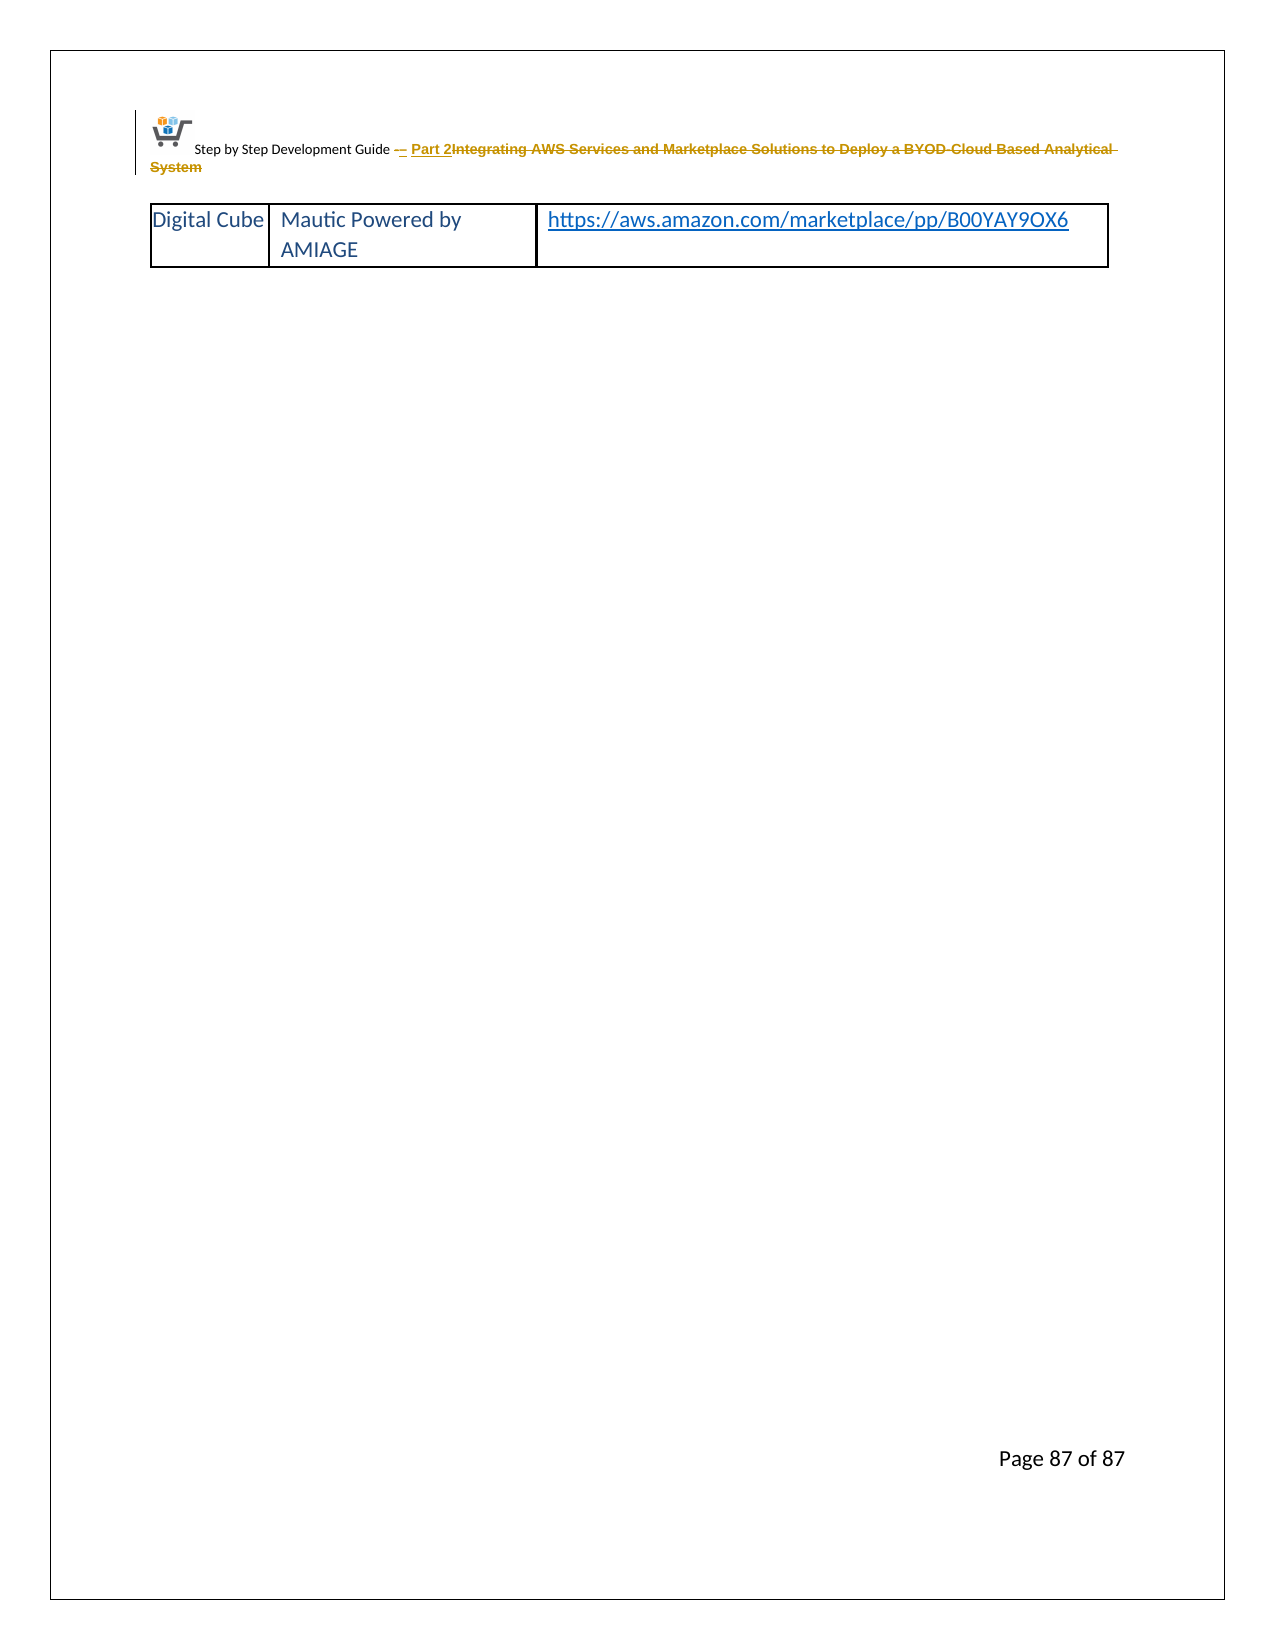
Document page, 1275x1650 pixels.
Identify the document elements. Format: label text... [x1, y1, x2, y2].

table_cell Digital Cube [152, 205, 268, 266]
picture [150, 110, 195, 155]
table_cell Mautic Powered by AMIAGE [270, 205, 535, 266]
table_cell https://aws.amazon.com/marketplace/pp/B00YAY9OX6 [538, 205, 1107, 266]
